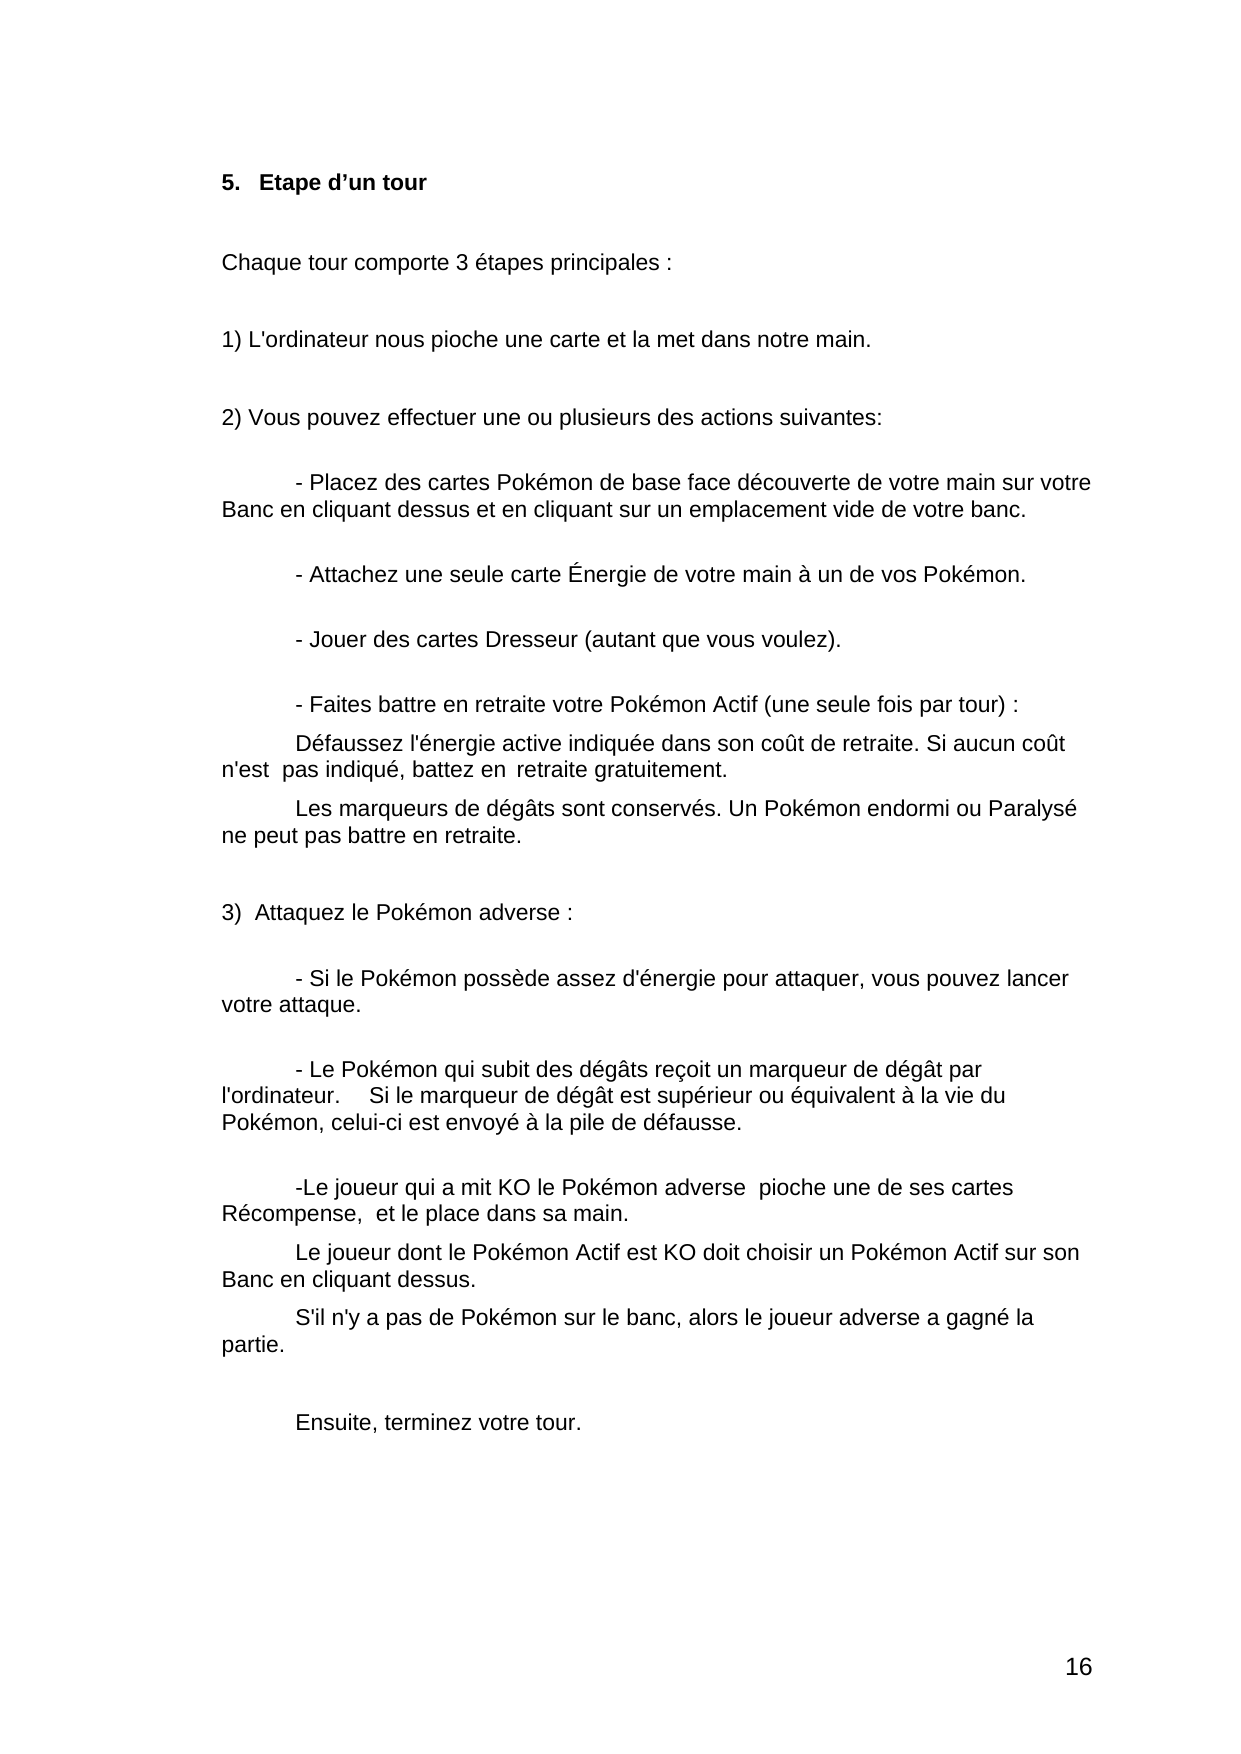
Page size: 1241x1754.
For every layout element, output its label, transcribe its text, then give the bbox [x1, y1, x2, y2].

text - Si le Pokémon possède assez d'énergie pour attaquer, vous pouvez lancer votre attaque. [221, 964, 1093, 1043]
text Les marqueurs de dégâts sont conservés. Un Pokémon endormi ou Paralysé ne peut pas battre en retraite. [221, 795, 1093, 848]
text 1) L'ordinateur nous pioche une carte et la met dans notre main. [221, 326, 1093, 353]
text - Faites battre en retraite votre Pokémon Actif (une seule fois par tour) : [221, 691, 1093, 717]
text - Le Pokémon qui subit des dégâts reçoit un marqueur de dégât par l'ordinateur. Si le marqueur de dégât est supérieur ou équivalent à la vie du Pokémon, celui-ci est envoyé à la pile de défausse. [221, 1056, 1093, 1161]
text - Attachez une seule carte Énergie de votre main à un de vos Pokémon. [221, 561, 1093, 613]
text 3) Attaquez le Pokémon adverse : [221, 899, 1093, 952]
text S'il n'y a pas de Pokémon sur le banc, alors le joueur adverse a gagné la partie. [221, 1304, 1093, 1357]
text Chaque tour comporte 3 étapes principales : [221, 248, 1093, 275]
subtitle Etape d’un tour [221, 168, 1093, 195]
text Défaussez l'énergie active indiquée dans son coût de retraite. Si aucun coût n'est pas indiqué, battez en retraite gratuitement. [221, 730, 1093, 783]
text - Jouer des cartes Dresseur (autant que vous voulez). [221, 626, 1093, 679]
text - Placez des cartes Pokémon de base face découverte de votre main sur votre Banc en cliquant dessus et en cliquant sur un emplacement vide de votre banc. [221, 469, 1093, 548]
text -Le joueur qui a mit KO le Pokémon adverse pioche une de ses cartes Récompense, et le place dans sa main. [221, 1174, 1093, 1227]
text 2) Vous pouvez effectuer une ou plusieurs des actions suivantes: [221, 404, 1093, 457]
text Ensuite, terminez votre tour. [221, 1408, 1093, 1435]
text Le joueur dont le Pokémon Actif est KO doit choisir un Pokémon Actif sur son Banc en cliquant dessus. [221, 1239, 1093, 1292]
